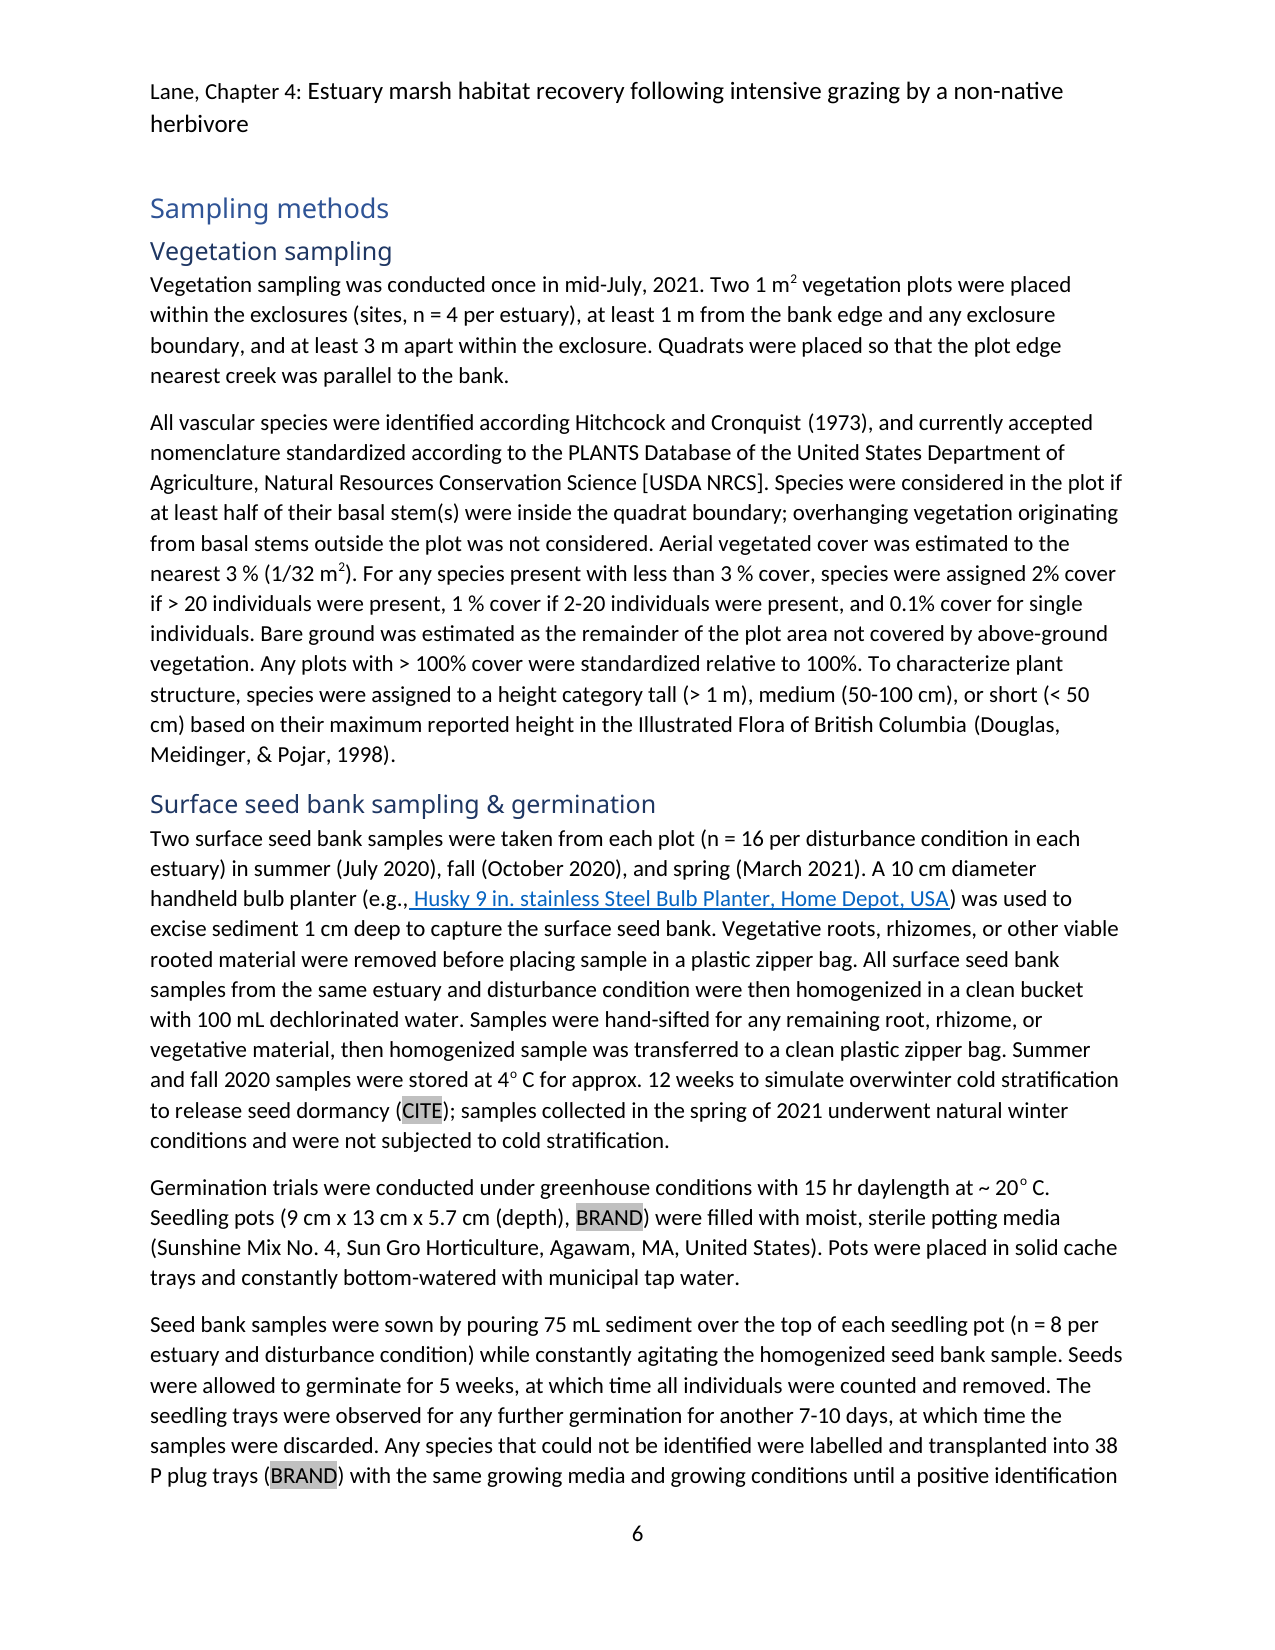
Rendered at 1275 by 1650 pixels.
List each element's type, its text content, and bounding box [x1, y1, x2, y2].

text Two surface seed bank samples were taken from each plot (n = 16 per disturbance condition in each estuary) in summer (July 2020), fall (October 2020), and spring (March 2021). A 10 cm diameter handheld bulb planter (e.g., Husky 9 in. stainless Steel Bulb Planter, Home Depot, USA) was used to excise sediment 1 cm deep to capture the surface seed bank. Vegetative roots, rhizomes, or other viable rooted material were removed before placing sample in a plastic zipper bag. All surface seed bank samples from the same estuary and disturbance condition were then homogenized in a clean bucket with 100 mL dechlorinated water. Samples were hand-sifted for any remaining root, rhizome, or vegetative material, then homogenized sample was transferred to a clean plastic zipper bag. Summer and fall 2020 samples were stored at 4o C for approx. 12 weeks to simulate overwinter cold stratification to release seed dormancy (CITE); samples collected in the spring of 2021 underwent natural winter conditions and were not subjected to cold stratification. [150, 824, 1125, 1154]
text All vascular species were identified according Hitchcock and Cronquist (1973), and currently accepted nomenclature standardized according to the PLANTS Database of the United States Department of Agriculture, Natural Resources Conservation Science [USDA NRCS]. Species were considered in the plot if at least half of their basal stem(s) were inside the quadrat boundary; overhanging vegetation originating from basal stems outside the plot was not considered. Aerial vegetated cover was estimated to the nearest 3 % (1/32 m2). For any species present with less than 3 % cover, species were assigned 2% cover if > 20 individuals were present, 1 % cover if 2-20 individuals were present, and 0.1% cover for single individuals. Bare ground was estimated as the remainder of the plot area not covered by above-ground vegetation. Any plots with > 100% cover were standardized relative to 100%. To characterize plant structure, species were assigned to a height category tall (> 1 m), medium (50-100 cm), or short (< 50 cm) based on their maximum reported height in the Illustrated Flora of British Columbia (Douglas, Meidinger, & Pojar, 1998). [150, 408, 1125, 768]
text Vegetation sampling was conducted once in mid-July, 2021. Two 1 m2 vegetation plots were placed within the exclosures (sites, n = 4 per estuary), at least 1 m from the bank edge and any exclosure boundary, and at least 3 m apart within the exclosure. Quadrats were placed so that the plot edge nearest creek was parallel to the bank. [150, 270, 1125, 389]
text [150, 1310, 1125, 1489]
subtitle Sampling methods [150, 190, 1125, 227]
subtitle Surface seed bank sampling & germination [150, 787, 1125, 821]
subtitle Vegetation sampling [150, 234, 1125, 268]
text Germination trials were conducted under greenhouse conditions with 15 hr daylength at ~ 20o C. Seedling pots (9 cm x 13 cm x 5.7 cm (depth), BRAND) were filled with moist, sterile potting media (Sunshine Mix No. 4, Sun Gro Horticulture, Agawam, MA, United States). Pots were placed in solid cache trays and constantly bottom-watered with municipal tap water. [150, 1173, 1125, 1291]
